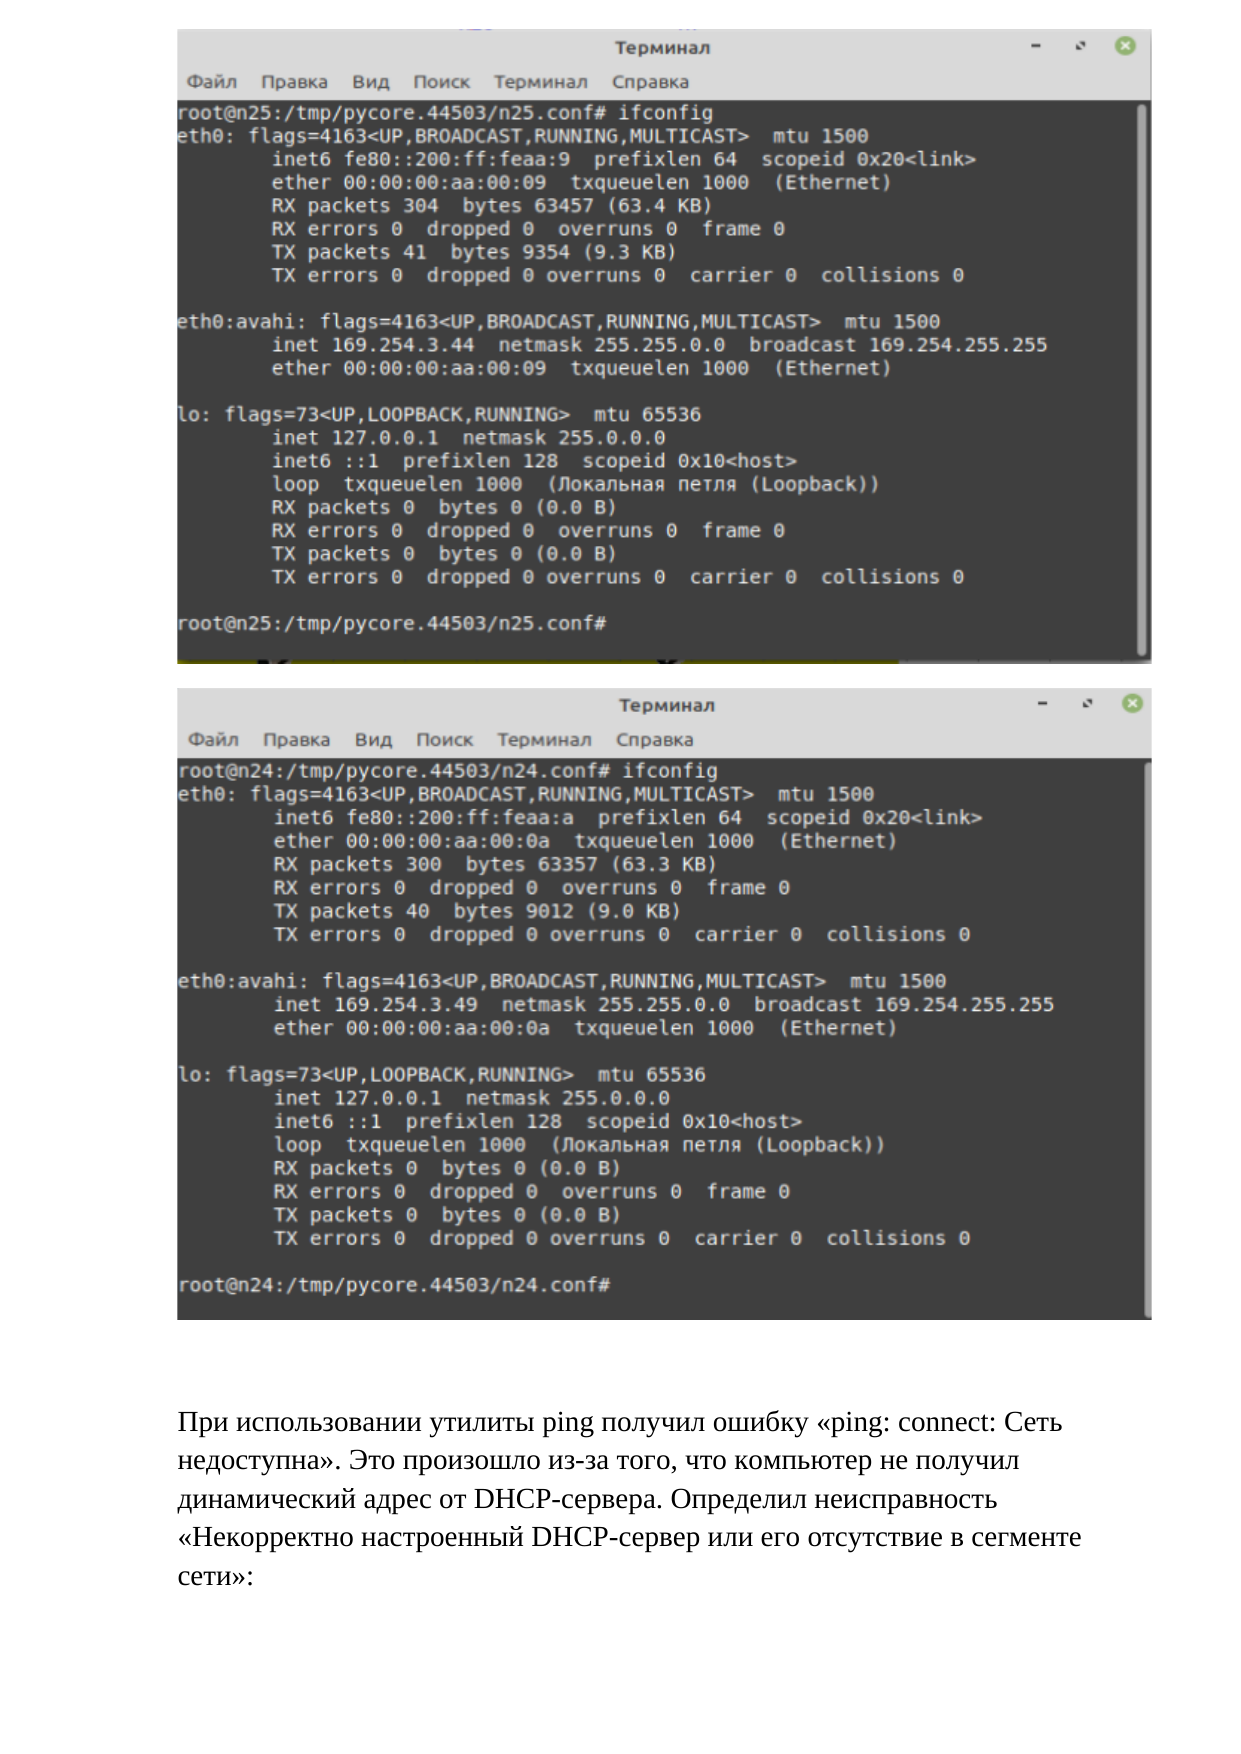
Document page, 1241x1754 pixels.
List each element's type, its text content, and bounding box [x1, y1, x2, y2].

picture [177, 688, 1152, 1320]
text При использовании утилиты ping получил ошибку «ping: connect: Сеть недоступна». Это произошло из-за того, что компьютер не получил динамический адрес от DHCP-сервера. Определил неисправность «Некорректно настроенный DHCP-сервер или его отсутствие в сегменте сети»: [177, 1404, 1152, 1592]
picture [177, 29, 1152, 664]
